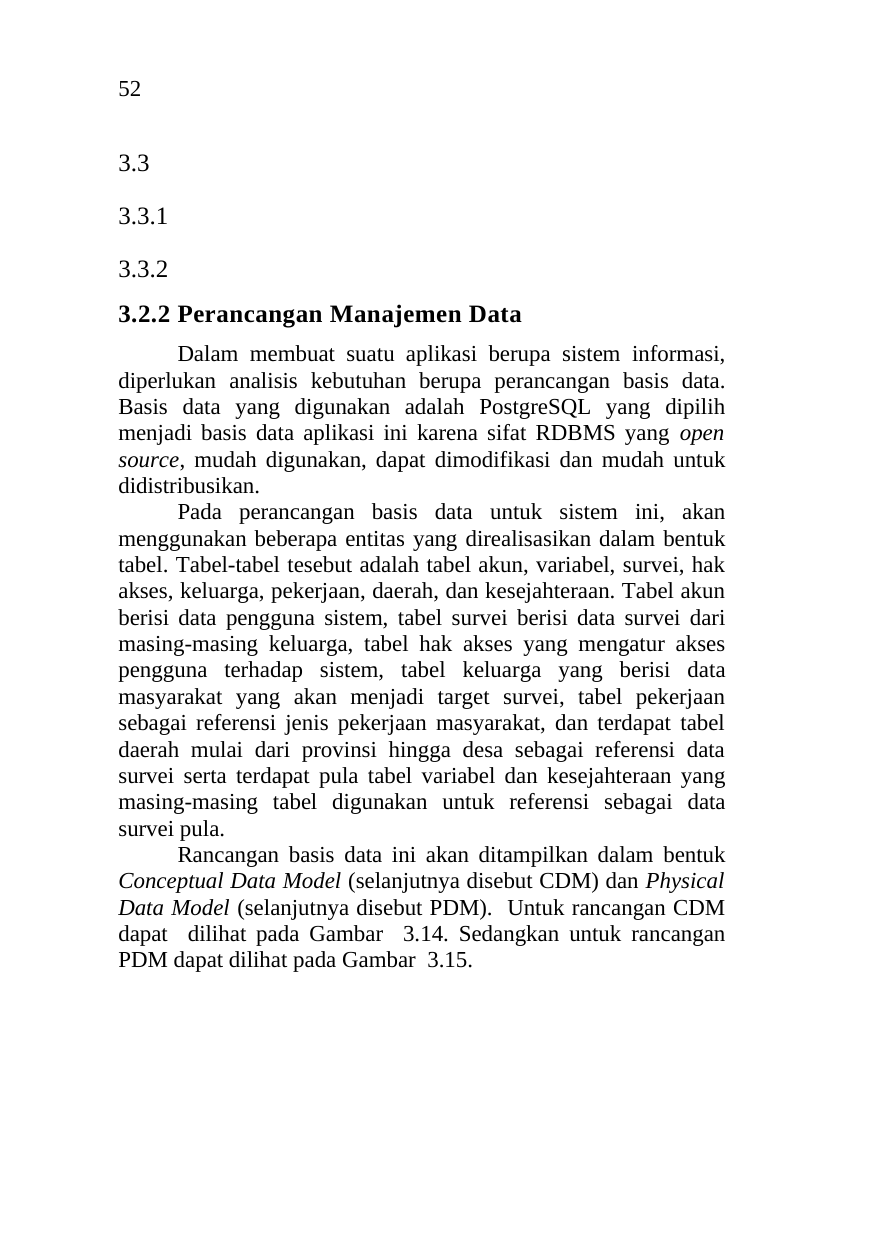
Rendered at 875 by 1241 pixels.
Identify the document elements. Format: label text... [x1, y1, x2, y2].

text Dalam membuat suatu aplikasi berupa sistem informasi, diperlukan analisis kebutuhan berupa perancangan basis data. Basis data yang digunakan adalah PostgreSQL yang dipilih menjadi basis data aplikasi ini karena sifat RDBMS yang open source, mudah digunakan, dapat dimodifikasi dan mudah untuk didistribusikan. [118, 340, 726, 498]
text Pada perancangan basis data untuk sistem ini, akan menggunakan beberapa entitas yang direalisasikan dalam bentuk tabel. Tabel-tabel tesebut adalah tabel akun, variabel, survei, hak akses, keluarga, pekerjaan, daerah, dan kesejahteraan. Tabel akun berisi data pengguna sistem, tabel survei berisi data survei dari masing-masing keluarga, tabel hak akses yang mengatur akses pengguna terhadap sistem, tabel keluarga yang berisi data masyarakat yang akan menjadi target survei, tabel pekerjaan sebagai referensi jenis pekerjaan masyarakat, dan terdapat tabel daerah mulai dari provinsi hingga desa sebagai referensi data survei serta terdapat pula tabel variabel dan kesejahteraan yang masing-masing tabel digunakan untuk referensi sebagai data survei pula. [118, 498, 726, 841]
text Rancangan basis data ini akan ditampilkan dalam bentuk Conceptual Data Model (selanjutnya disebut CDM) dan Physical Data Model (selanjutnya disebut PDM). Untuk rancangan CDM dapat dilihat pada Gambar 3.14. Sedangkan untuk rancangan PDM dapat dilihat pada Gambar 3.15. [118, 841, 726, 973]
subtitle Perancangan Manajemen Data [118, 299, 726, 328]
